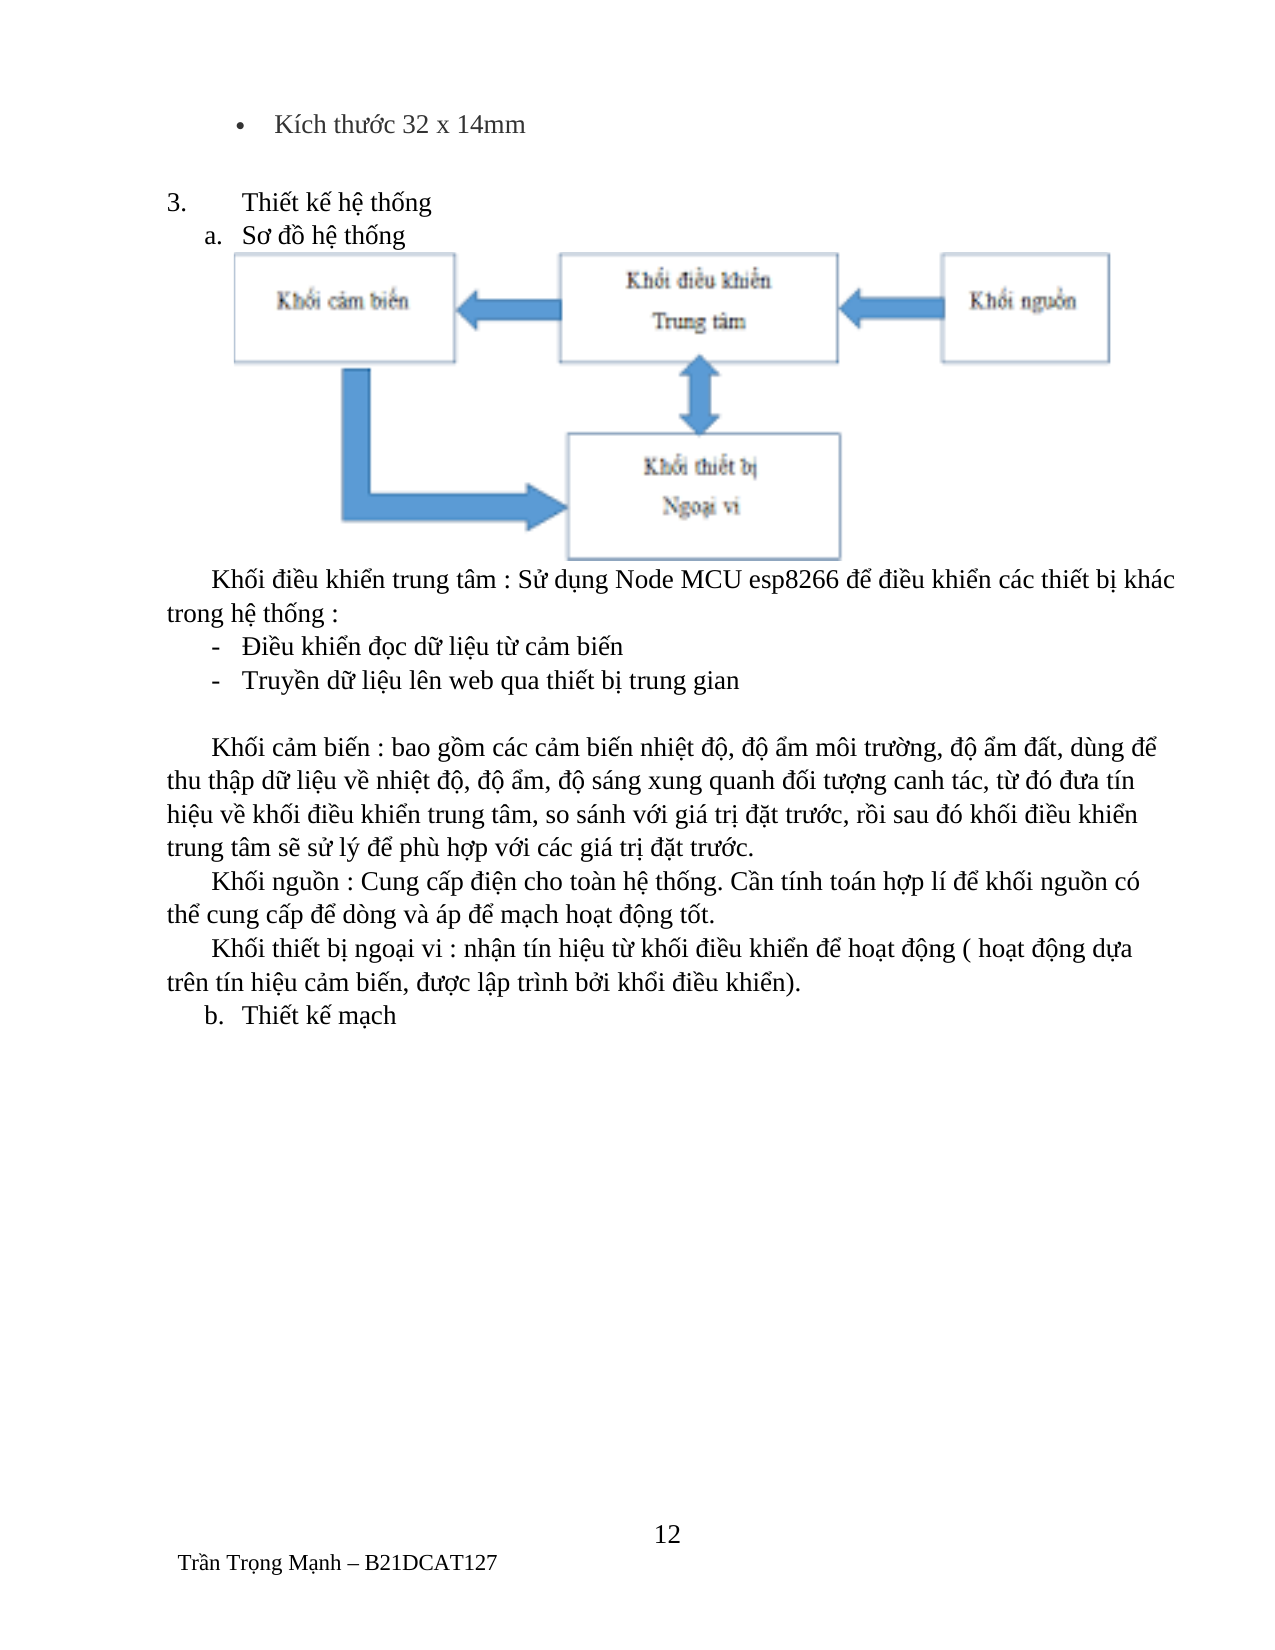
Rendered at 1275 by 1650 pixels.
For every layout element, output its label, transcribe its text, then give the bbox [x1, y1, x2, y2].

text Khối thiết bị ngoại vi : nhận tín hiệu từ khối điều khiển để hoạt động ( hoạt động dựa trên tín hiệu cảm biến, được lập trình bởi khổi điều khiển). [167, 932, 1178, 997]
list Sơ đồ hệ thống [204, 219, 1178, 250]
picture [233, 252, 1111, 561]
text Khối nguồn : Cung cấp điện cho toàn hệ thống. Cần tính toán hợp lí để khối nguồn có thể cung cấp để dòng và áp để mạch hoạt động tốt. [167, 865, 1178, 930]
list Kích thước 32 x 14mm [237, 108, 1206, 139]
text - Truyền dữ liệu lên web qua thiết bị trung gian [167, 664, 1178, 695]
text Khối điều khiển trung tâm : Sử dụng Node MCU esp8266 để điều khiển các thiết bị khác trong hệ thống : [167, 563, 1178, 628]
list Thiết kế hệ thống [167, 186, 1178, 217]
text Khối cảm biến : bao gồm các cảm biến nhiệt độ, độ ẩm môi trường, độ ẩm đất, dùng để thu thập dữ liệu về nhiệt độ, độ ẩm, độ sáng xung quanh đối tượng canh tác, từ đó đưa tín hiệu về khối điều khiển trung tâm, so sánh với giá trị đặt trước, rồi sau đó khối điều khiển trung tâm sẽ sử lý để phù hợp với các giá trị đặt trước. [167, 731, 1178, 863]
list Thiết kế mạch [204, 999, 1178, 1030]
text - Điều khiển đọc dữ liệu từ cảm biến [167, 630, 1178, 661]
